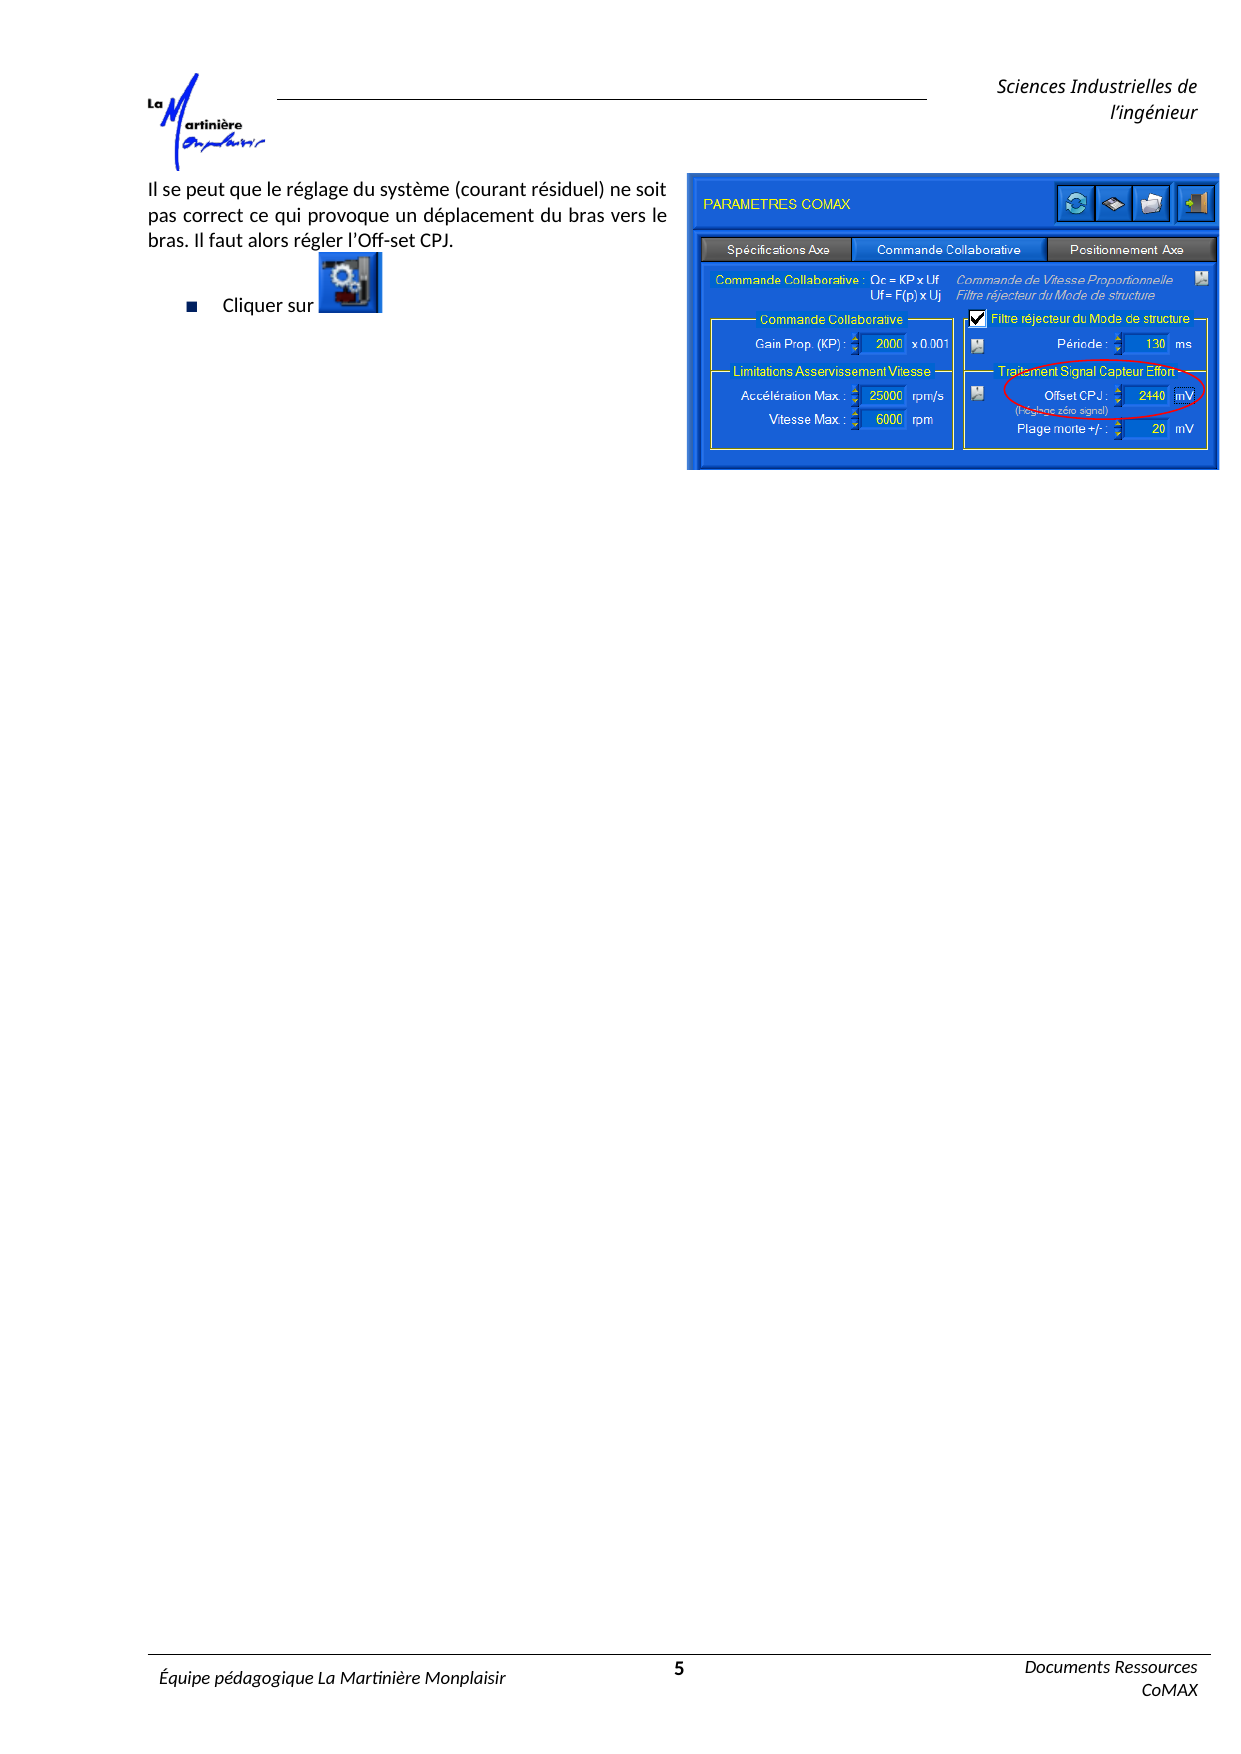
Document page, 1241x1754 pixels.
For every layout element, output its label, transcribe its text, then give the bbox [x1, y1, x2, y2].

list Cliquer sur [185, 253, 686, 317]
picture [318, 252, 383, 313]
text Il se peut que le réglage du système (courant résiduel) ne soit pas correct ce qui provoque un déplacement du bras vers le bras. Il faut alors régler l’Off-set CPJ. [148, 176, 686, 253]
picture [686, 173, 1219, 469]
picture [147, 73, 266, 171]
